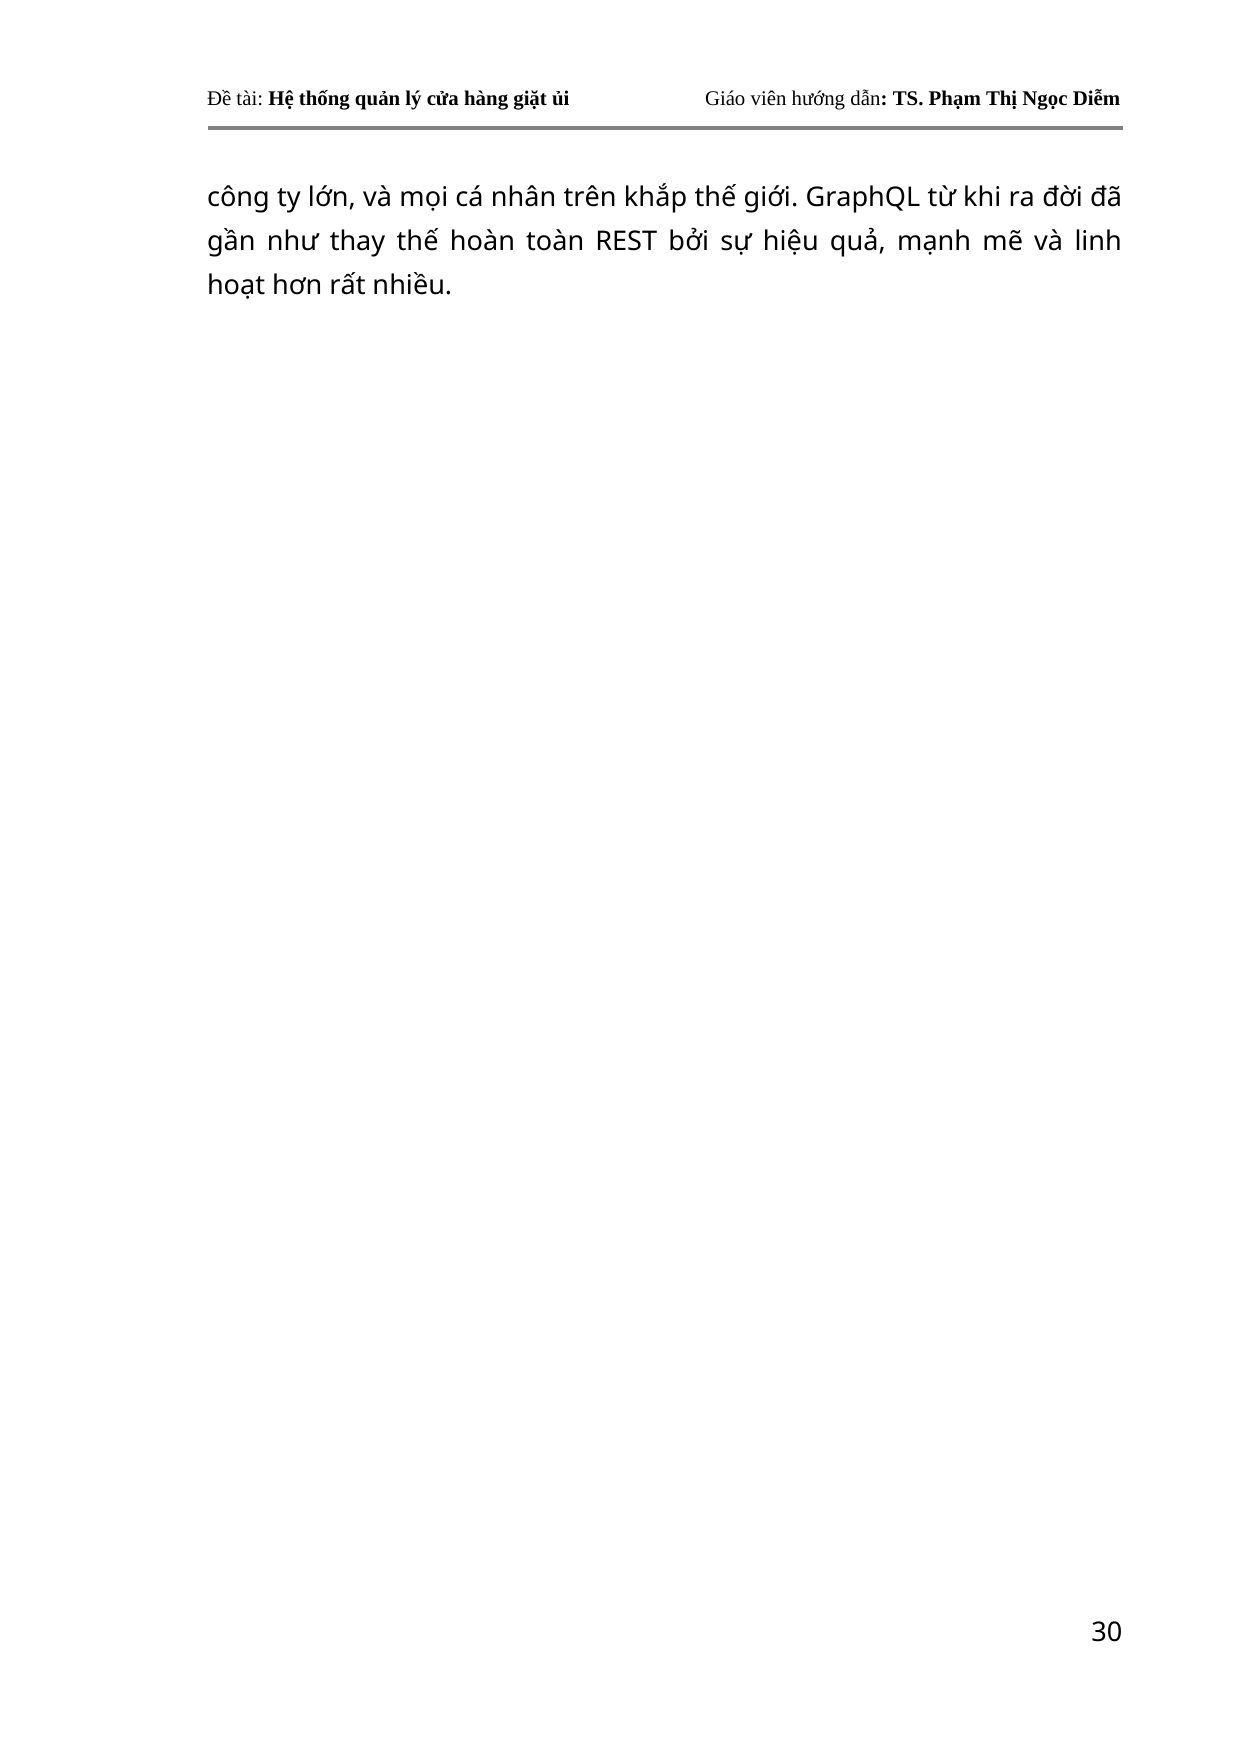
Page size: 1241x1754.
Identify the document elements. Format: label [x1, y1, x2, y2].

text [207, 177, 1122, 302]
